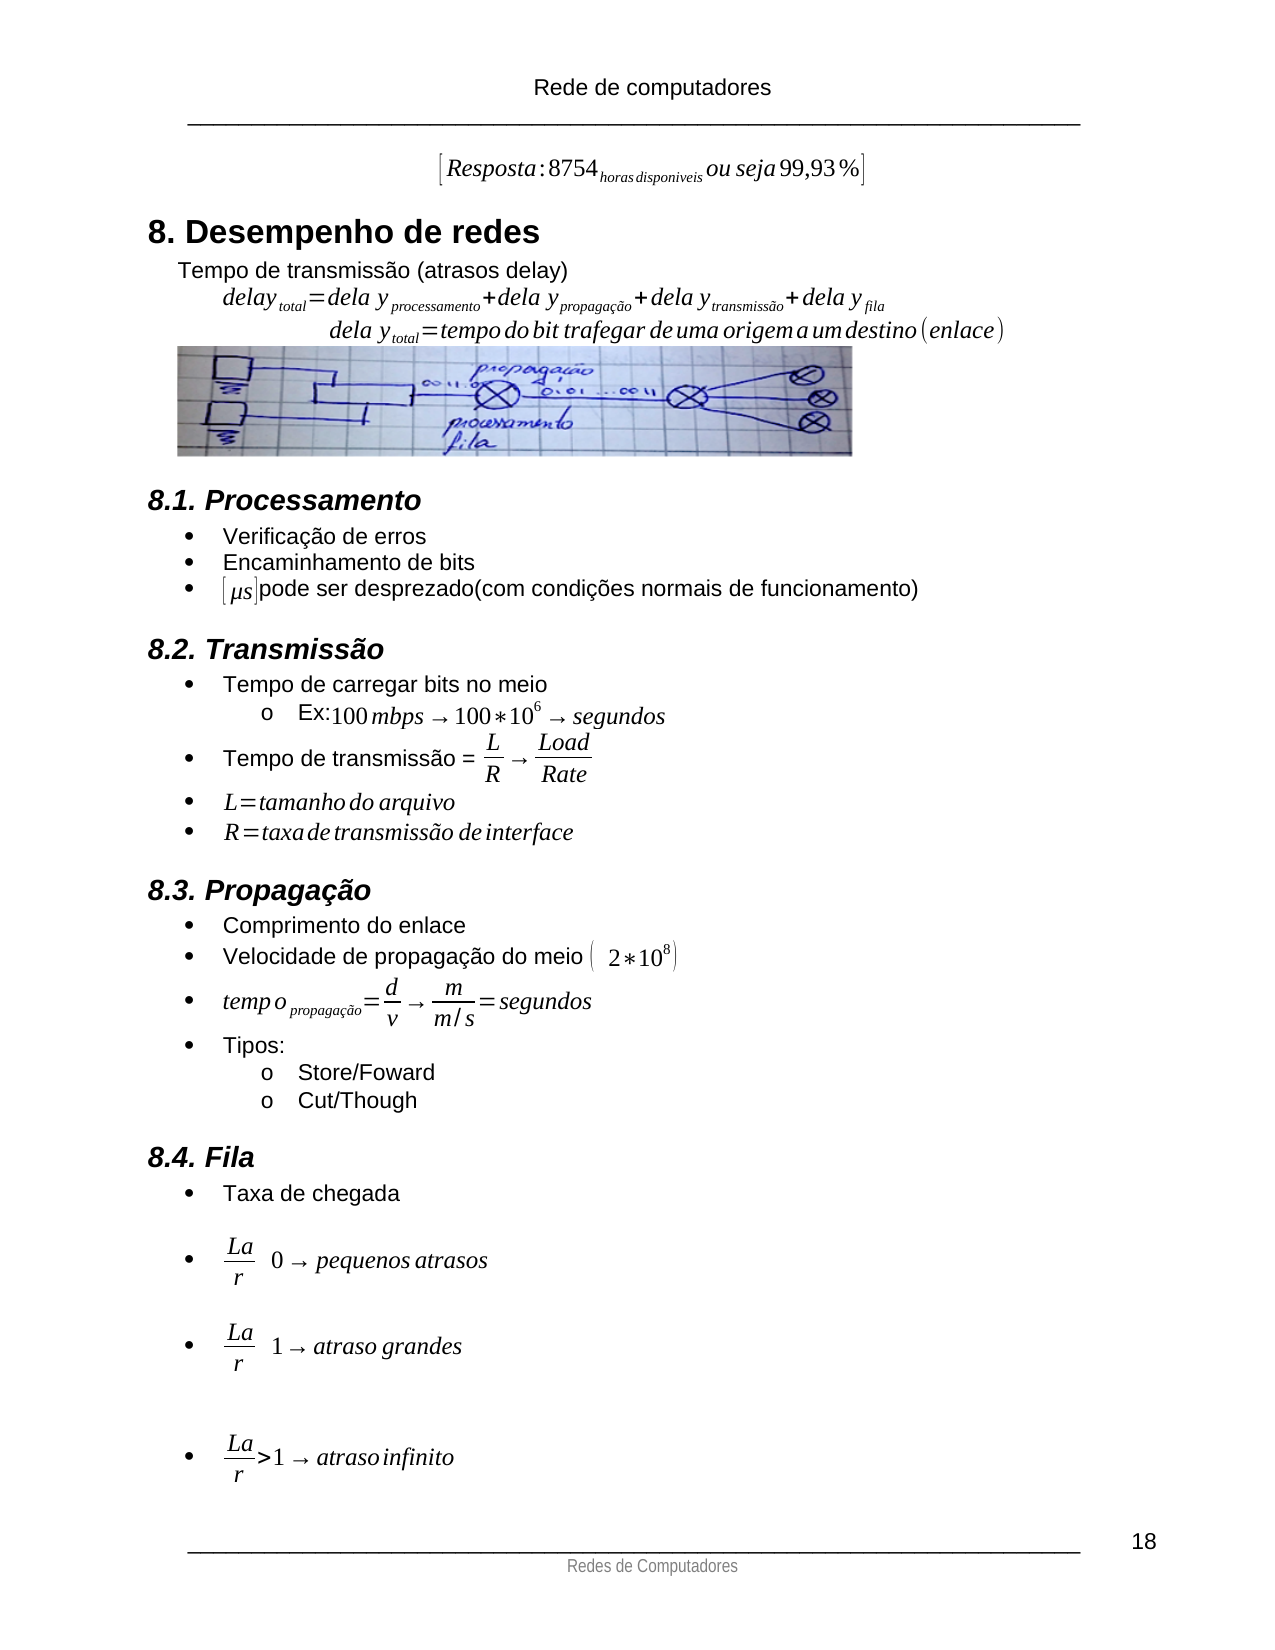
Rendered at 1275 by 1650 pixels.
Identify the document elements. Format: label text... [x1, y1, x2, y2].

list Ex: [260, 698, 1157, 729]
list Velocidade de propagação do meio [185, 939, 1157, 973]
list Taxa de chegada [185, 1180, 1157, 1206]
list Cut/Though [260, 1087, 1157, 1115]
list Tempo de transmissão = [185, 729, 1157, 788]
list Tempo de carregar bits no meio [185, 671, 1157, 698]
subtitle Transmissão [148, 632, 1157, 665]
list Store/Foward [260, 1058, 1157, 1087]
subtitle Propagação [148, 872, 1157, 906]
list Encaminhamento de bits [185, 549, 1157, 575]
subtitle Fila [148, 1140, 1157, 1174]
list Verificação de erros [185, 523, 1157, 549]
list pode ser desprezado(com condições normais de funcionamento) [185, 575, 1157, 607]
list Comprimento do enlace [185, 912, 1157, 939]
list Tipos: [185, 1032, 1157, 1058]
text Tempo de transmissão (atrasos delay) [177, 257, 1157, 283]
subtitle Desempenho de redes [148, 212, 1157, 251]
subtitle Processamento [148, 483, 1157, 516]
